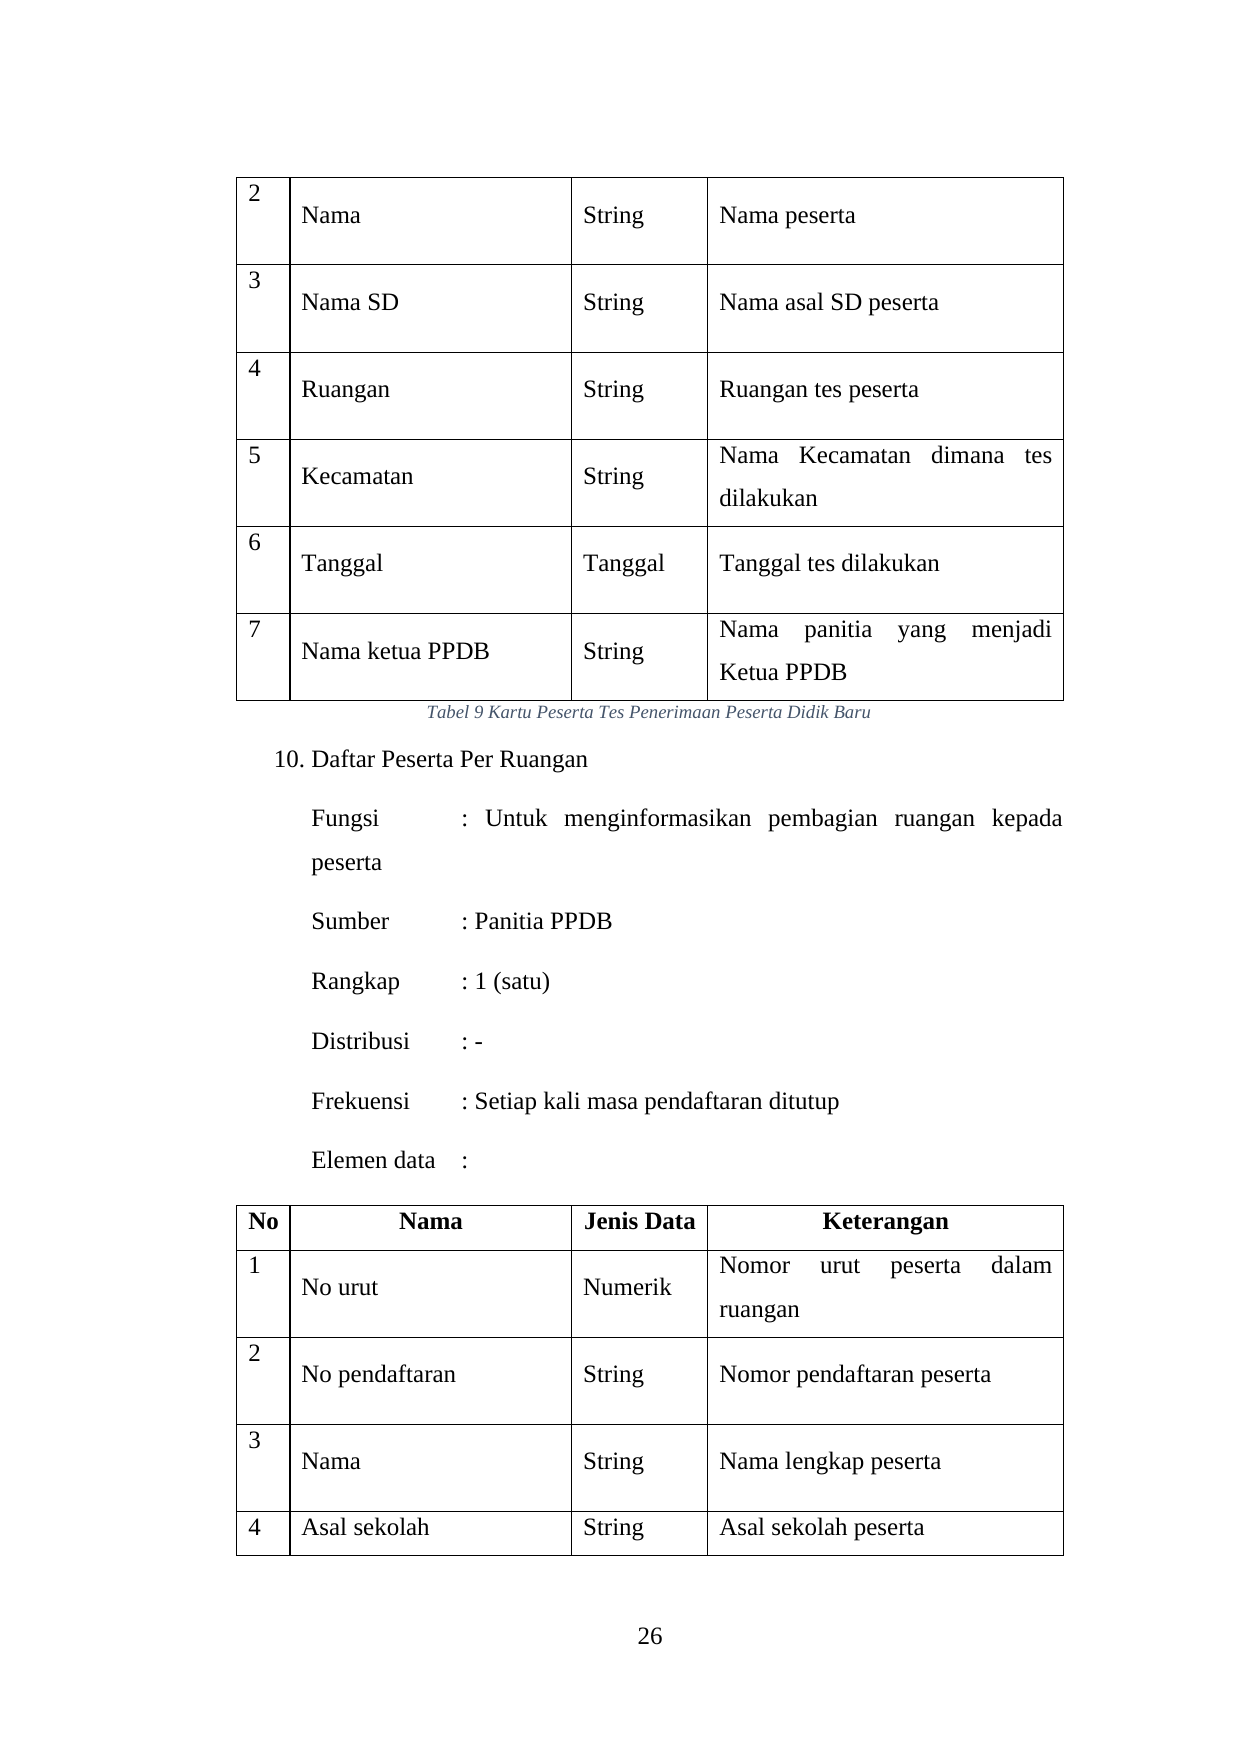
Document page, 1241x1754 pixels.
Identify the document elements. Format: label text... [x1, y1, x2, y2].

text Fungsi : Untuk menginformasikan pembagian ruangan kepada peserta [311, 803, 1063, 875]
table_cell Nomor urut peserta dalam ruangan [708, 1251, 1063, 1337]
table_cell [237, 527, 289, 613]
table_cell [237, 440, 289, 526]
table_cell Ruangan tes peserta [708, 353, 1063, 439]
table_cell String [572, 614, 707, 700]
table_cell [237, 1512, 289, 1555]
table_cell Tanggal [291, 527, 571, 613]
table_cell String [572, 265, 707, 352]
table_cell Nama panitia yang menjadi Ketua PPDB [708, 614, 1063, 700]
table_cell String [572, 1425, 707, 1511]
table_cell Asal sekolah [291, 1512, 571, 1555]
table_cell Nama asal SD peserta [708, 265, 1063, 352]
table_header Nama [291, 1206, 571, 1249]
table_cell [237, 1338, 289, 1424]
table_cell Kecamatan [291, 440, 571, 526]
table_cell String [572, 440, 707, 526]
text Elemen data : [236, 1146, 1063, 1174]
table_cell String [572, 1512, 707, 1555]
table_cell Nama peserta [708, 178, 1063, 264]
table_cell Nomor pendaftaran peserta [708, 1338, 1063, 1424]
text Tabel 9 Kartu Peserta Tes Penerimaan Peserta Didik Baru [236, 701, 1063, 723]
text Sumber : Panitia PPDB [236, 906, 1063, 935]
table_cell No urut [291, 1251, 571, 1337]
table_cell Tanggal tes dilakukan [708, 527, 1063, 613]
table_cell Ruangan [291, 353, 571, 439]
table_header Jenis Data [572, 1206, 707, 1249]
table_cell Nama [291, 1425, 571, 1511]
table_cell Nama [291, 178, 571, 264]
table_cell Nama ketua PPDB [291, 614, 571, 700]
table_header Keterangan [708, 1206, 1063, 1249]
text Distribusi : - [236, 1026, 1063, 1055]
list Daftar Peserta Per Ruangan [274, 744, 1063, 772]
list Frekuensi : Setiap kali masa pendaftaran ditutup [311, 1086, 1063, 1114]
table_cell Tanggal [572, 527, 707, 613]
table_cell Nama Kecamatan dimana tes dilakukan [708, 440, 1063, 526]
table_cell Numerik [572, 1251, 707, 1337]
table_cell [237, 353, 289, 439]
table_cell [237, 1251, 289, 1337]
table_header No [237, 1206, 289, 1249]
table_cell Nama lengkap peserta [708, 1425, 1063, 1511]
table_cell String [572, 178, 707, 264]
table_cell [237, 614, 289, 700]
table_cell [237, 265, 289, 352]
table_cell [708, 1512, 1063, 1555]
table_cell [237, 178, 289, 264]
table_cell String [572, 353, 707, 439]
table_cell No pendaftaran [291, 1338, 571, 1424]
text Rangkap : 1 (satu) [236, 966, 1063, 995]
table_cell Nama SD [291, 265, 571, 352]
table_cell String [572, 1338, 707, 1424]
table_cell [237, 1425, 289, 1511]
